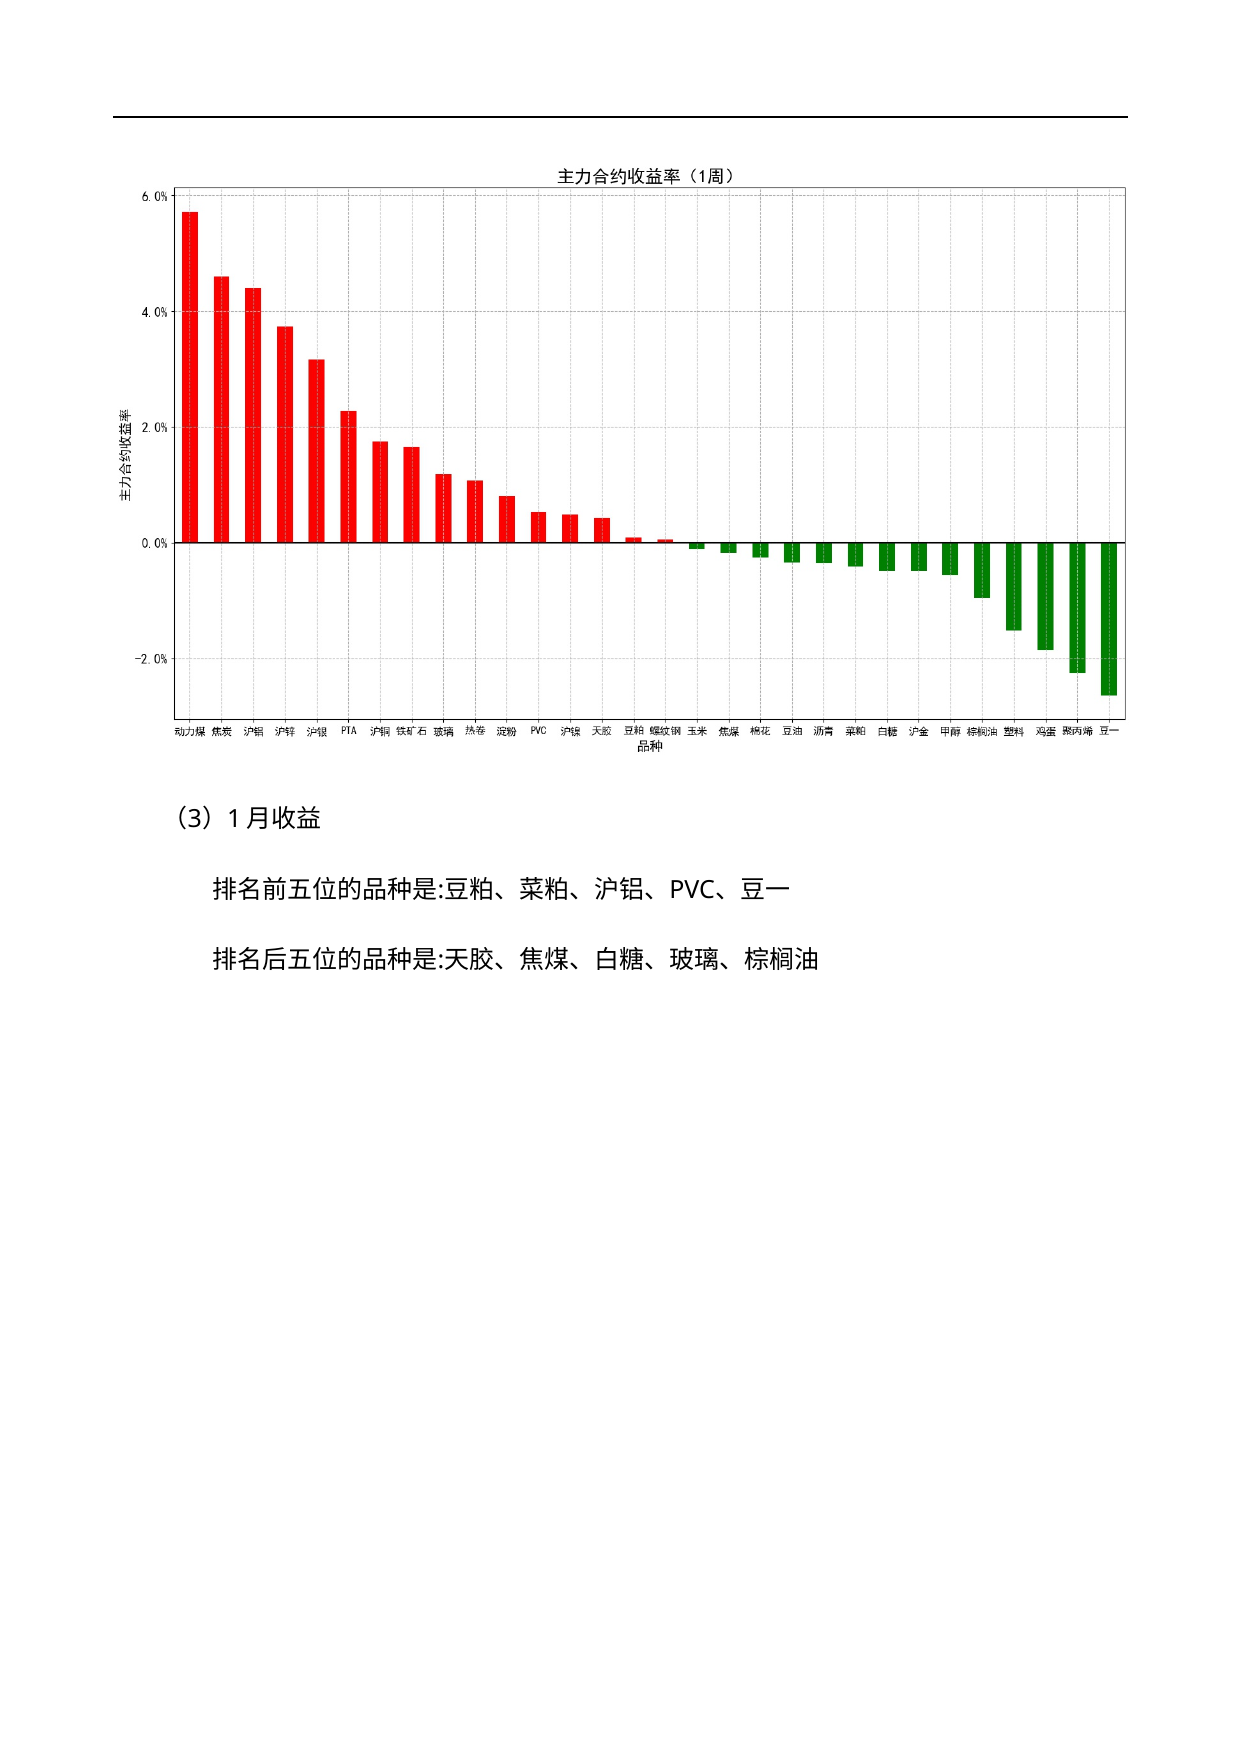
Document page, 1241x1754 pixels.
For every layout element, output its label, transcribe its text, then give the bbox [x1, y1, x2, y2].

text （3）1月收益 [112, 784, 1128, 849]
text 排名前五位的品种是:豆粕、菜粕、沪铝、PVC、豆一 [150, 855, 1128, 920]
picture [112, 162, 1133, 758]
text 排名后五位的品种是:天胶、焦煤、白糖、玻璃、棕榈油 [112, 925, 1128, 990]
